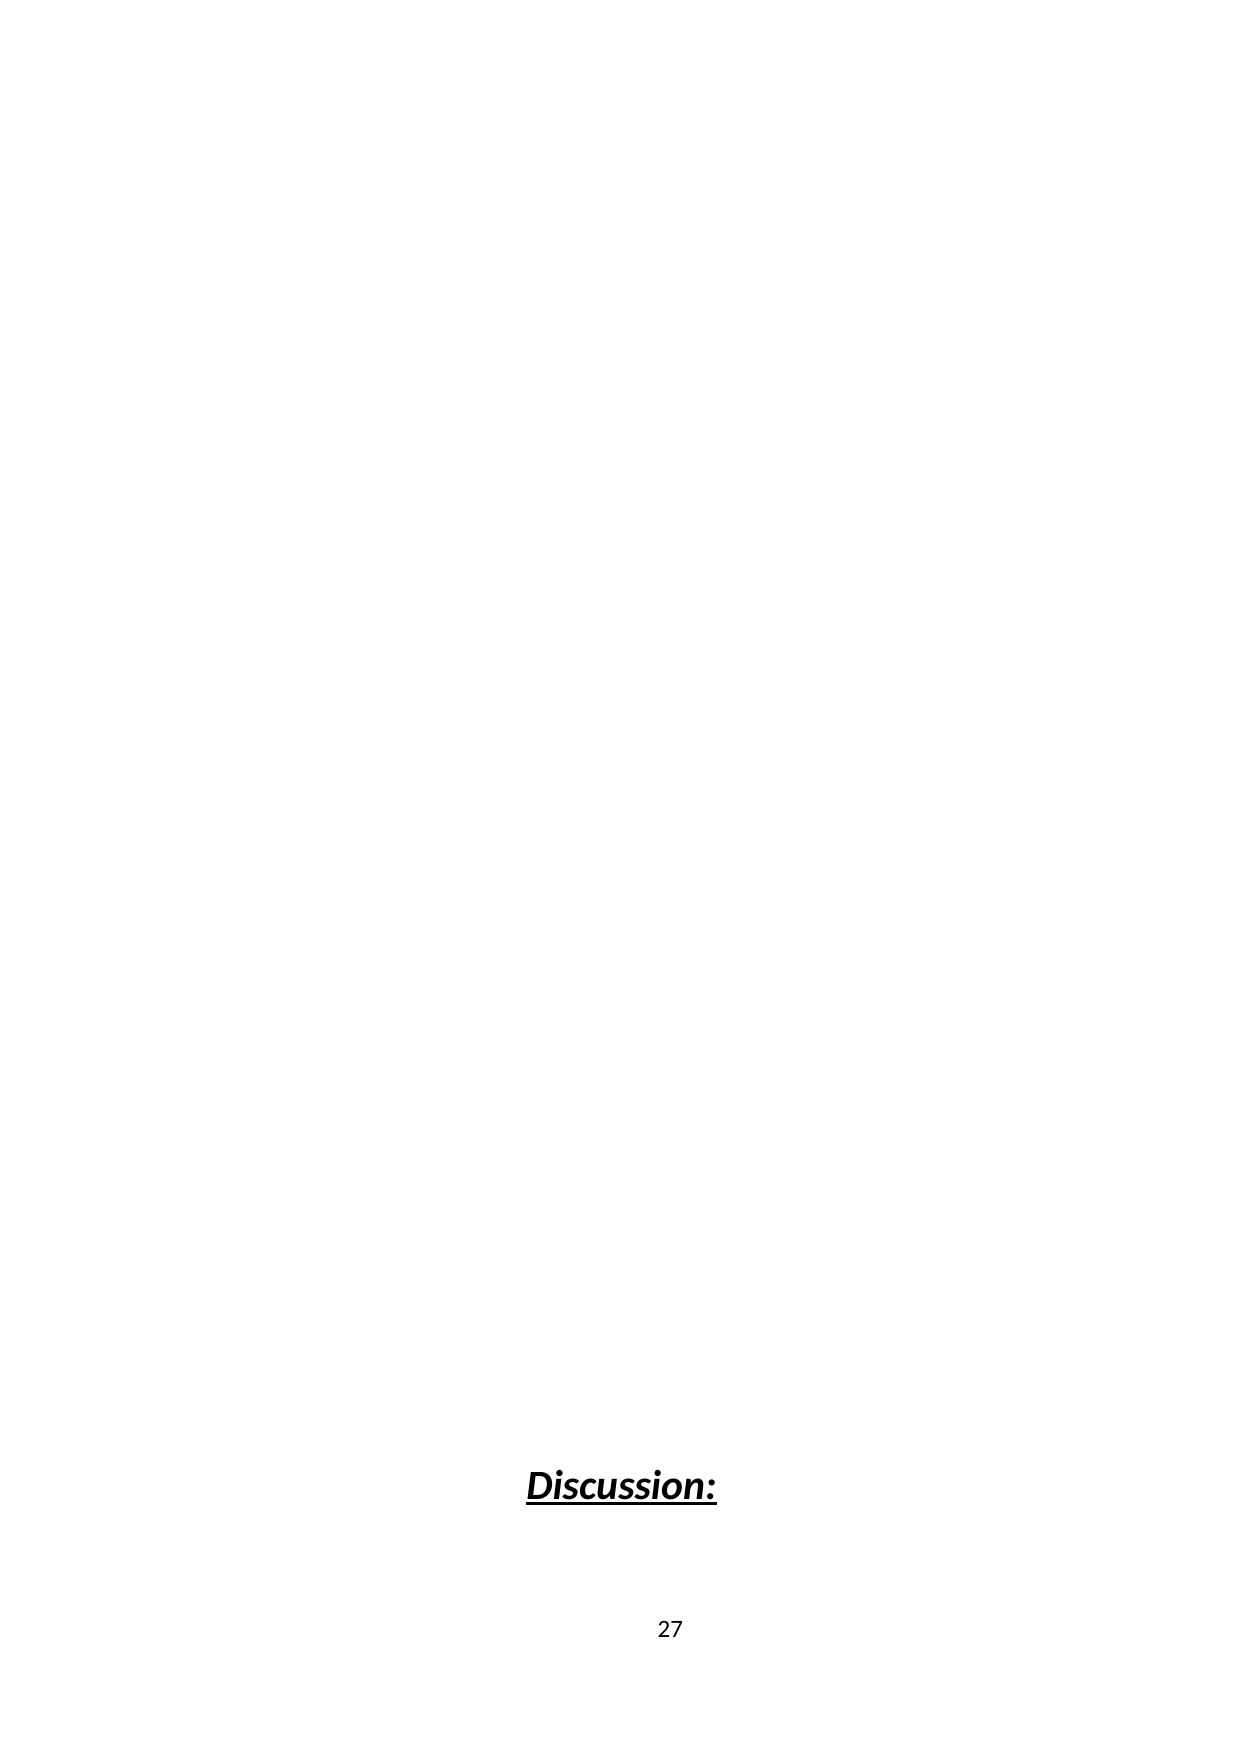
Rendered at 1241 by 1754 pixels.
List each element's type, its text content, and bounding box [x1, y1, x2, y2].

text Discussion: [112, 1459, 1134, 1509]
